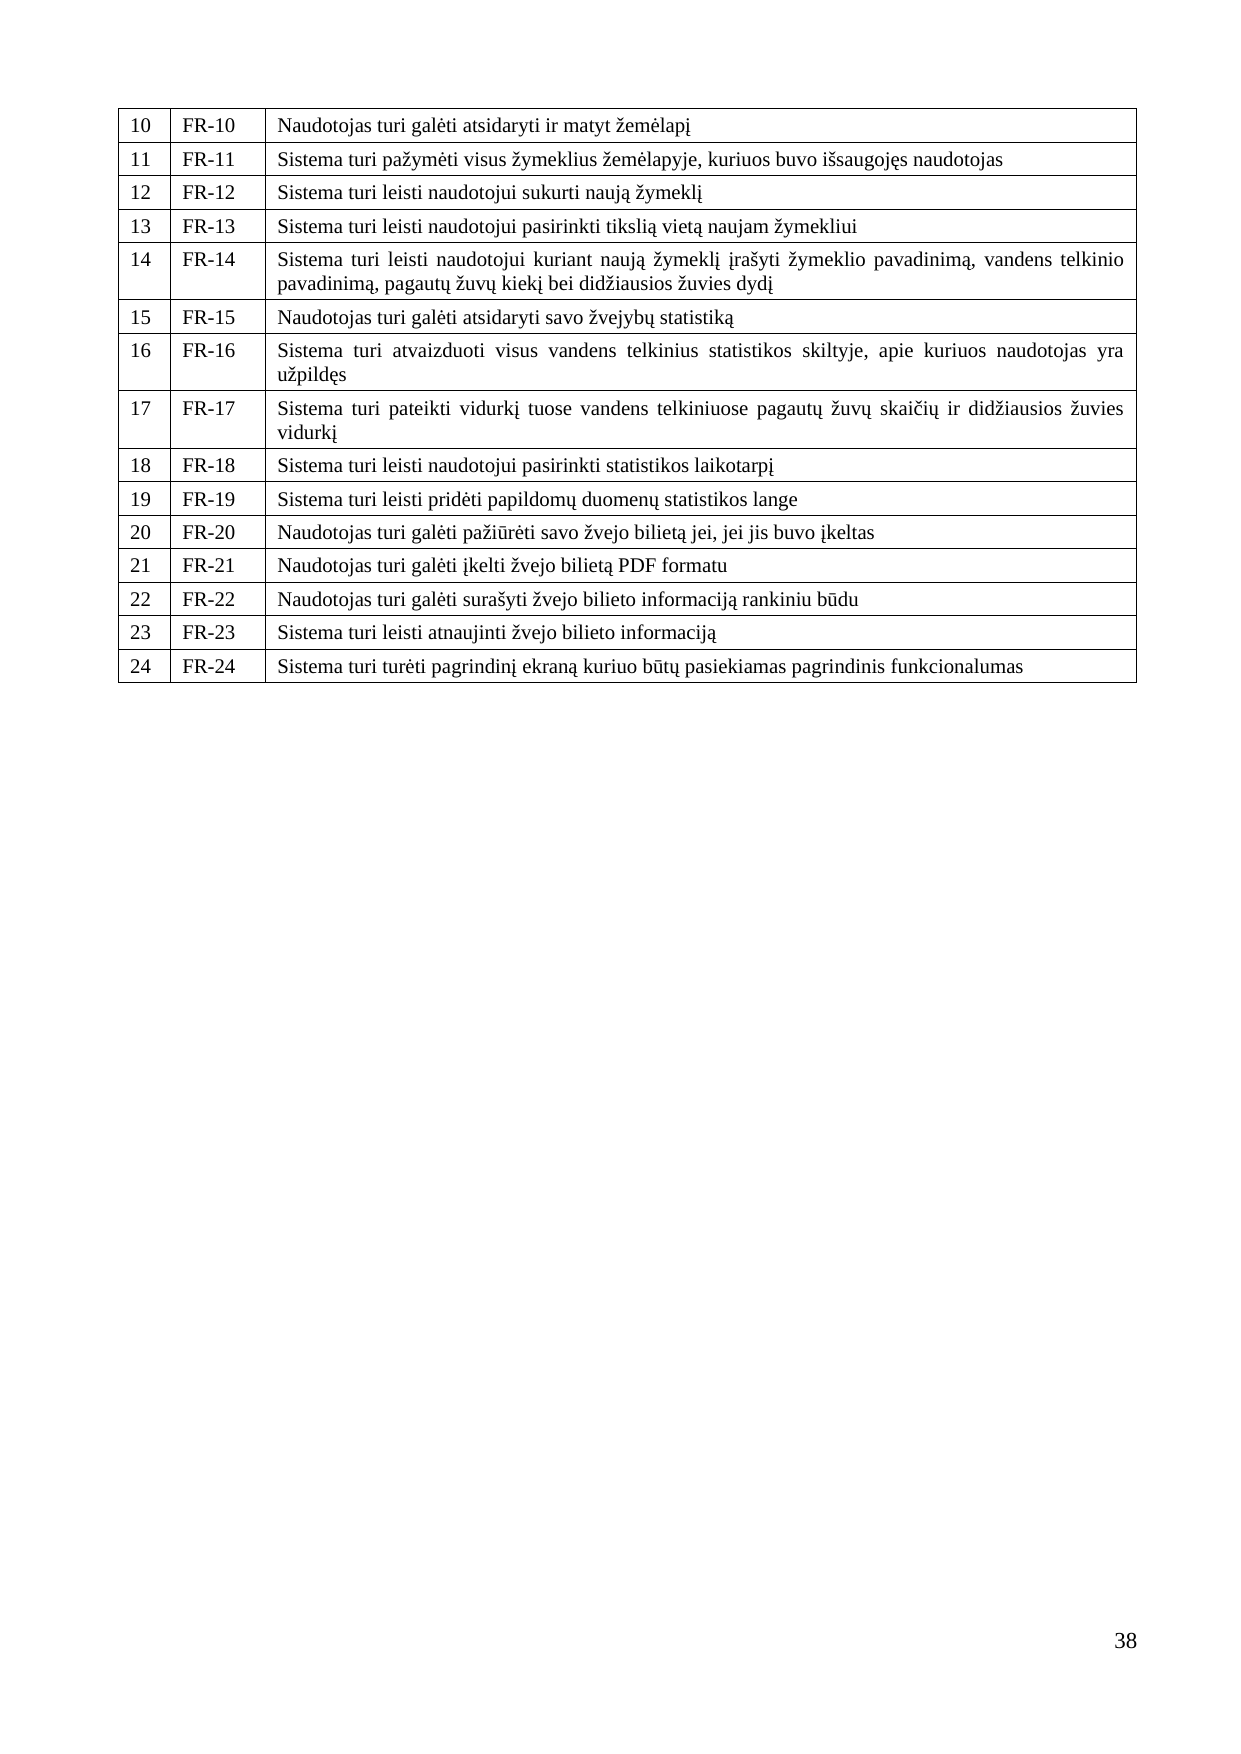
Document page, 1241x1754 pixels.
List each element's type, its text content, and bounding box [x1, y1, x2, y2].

table_cell 18 [119, 449, 170, 481]
table_cell 13 [119, 210, 170, 242]
table_cell Sistema turi leisti pridėti papildomų duomenų statistikos lange [266, 482, 1136, 515]
table_cell Sistema turi leisti atnaujinti žvejo bilieto informaciją [266, 616, 1136, 648]
table_cell 20 [119, 516, 170, 548]
table_cell Naudotojas turi galėti surašyti žvejo bilieto informaciją rankiniu būdu [266, 583, 1136, 615]
table_cell 11 [119, 143, 170, 175]
table_cell Sistema turi pažymėti visus žymeklius žemėlapyje, kuriuos buvo išsaugojęs naudotojas [266, 143, 1136, 175]
table_cell FR-10 [171, 109, 265, 142]
table_cell 12 [119, 176, 170, 208]
table_cell FR-19 [171, 482, 265, 515]
table_cell Sistema turi turėti pagrindinį ekraną kuriuo būtų pasiekiamas pagrindinis funkcionalumas [266, 650, 1136, 682]
table_cell FR-17 [171, 391, 265, 448]
table_cell Sistema turi leisti naudotojui kuriant naują žymeklį įrašyti žymeklio pavadinimą, vandens telkinio pavadinimą, pagautų žuvų kiekį bei didžiausios žuvies dydį [266, 243, 1136, 299]
table_cell FR-16 [171, 334, 265, 390]
table_cell 24 [119, 650, 170, 682]
table_cell FR-15 [171, 300, 265, 333]
table_cell FR-14 [171, 243, 265, 299]
table_cell FR-23 [171, 616, 265, 648]
table_cell FR-13 [171, 210, 265, 242]
table_cell 16 [119, 334, 170, 390]
table_cell FR-22 [171, 583, 265, 615]
table_cell FR-20 [171, 516, 265, 548]
table_cell Sistema turi leisti naudotojui pasirinkti statistikos laikotarpį [266, 449, 1136, 481]
table_cell Sistema turi leisti naudotojui pasirinkti tikslią vietą naujam žymekliui [266, 210, 1136, 242]
table_cell 21 [119, 549, 170, 582]
table_cell 15 [119, 300, 170, 333]
table_cell Naudotojas turi galėti įkelti žvejo bilietą PDF formatu [266, 549, 1136, 582]
table_cell Naudotojas turi galėti pažiūrėti savo žvejo bilietą jei, jei jis buvo įkeltas [266, 516, 1136, 548]
table_cell 19 [119, 482, 170, 515]
table_cell 22 [119, 583, 170, 615]
table_cell 23 [119, 616, 170, 648]
table_cell Sistema turi pateikti vidurkį tuose vandens telkiniuose pagautų žuvų skaičių ir didžiausios žuvies vidurkį [266, 391, 1136, 448]
table_cell Sistema turi atvaizduoti visus vandens telkinius statistikos skiltyje, apie kuriuos naudotojas yra užpildęs [266, 334, 1136, 390]
table_cell Naudotojas turi galėti atsidaryti ir matyt žemėlapį [266, 109, 1136, 142]
table_cell Naudotojas turi galėti atsidaryti savo žvejybų statistiką [266, 300, 1136, 333]
table_cell FR-24 [171, 650, 265, 682]
table_cell FR-12 [171, 176, 265, 208]
table_cell FR-11 [171, 143, 265, 175]
table_cell FR-18 [171, 449, 265, 481]
table_cell FR-21 [171, 549, 265, 582]
table_cell Sistema turi leisti naudotojui sukurti naują žymeklį [266, 176, 1136, 208]
table_cell 10 [119, 109, 170, 142]
table_cell 14 [119, 243, 170, 299]
table_cell 17 [119, 391, 170, 448]
